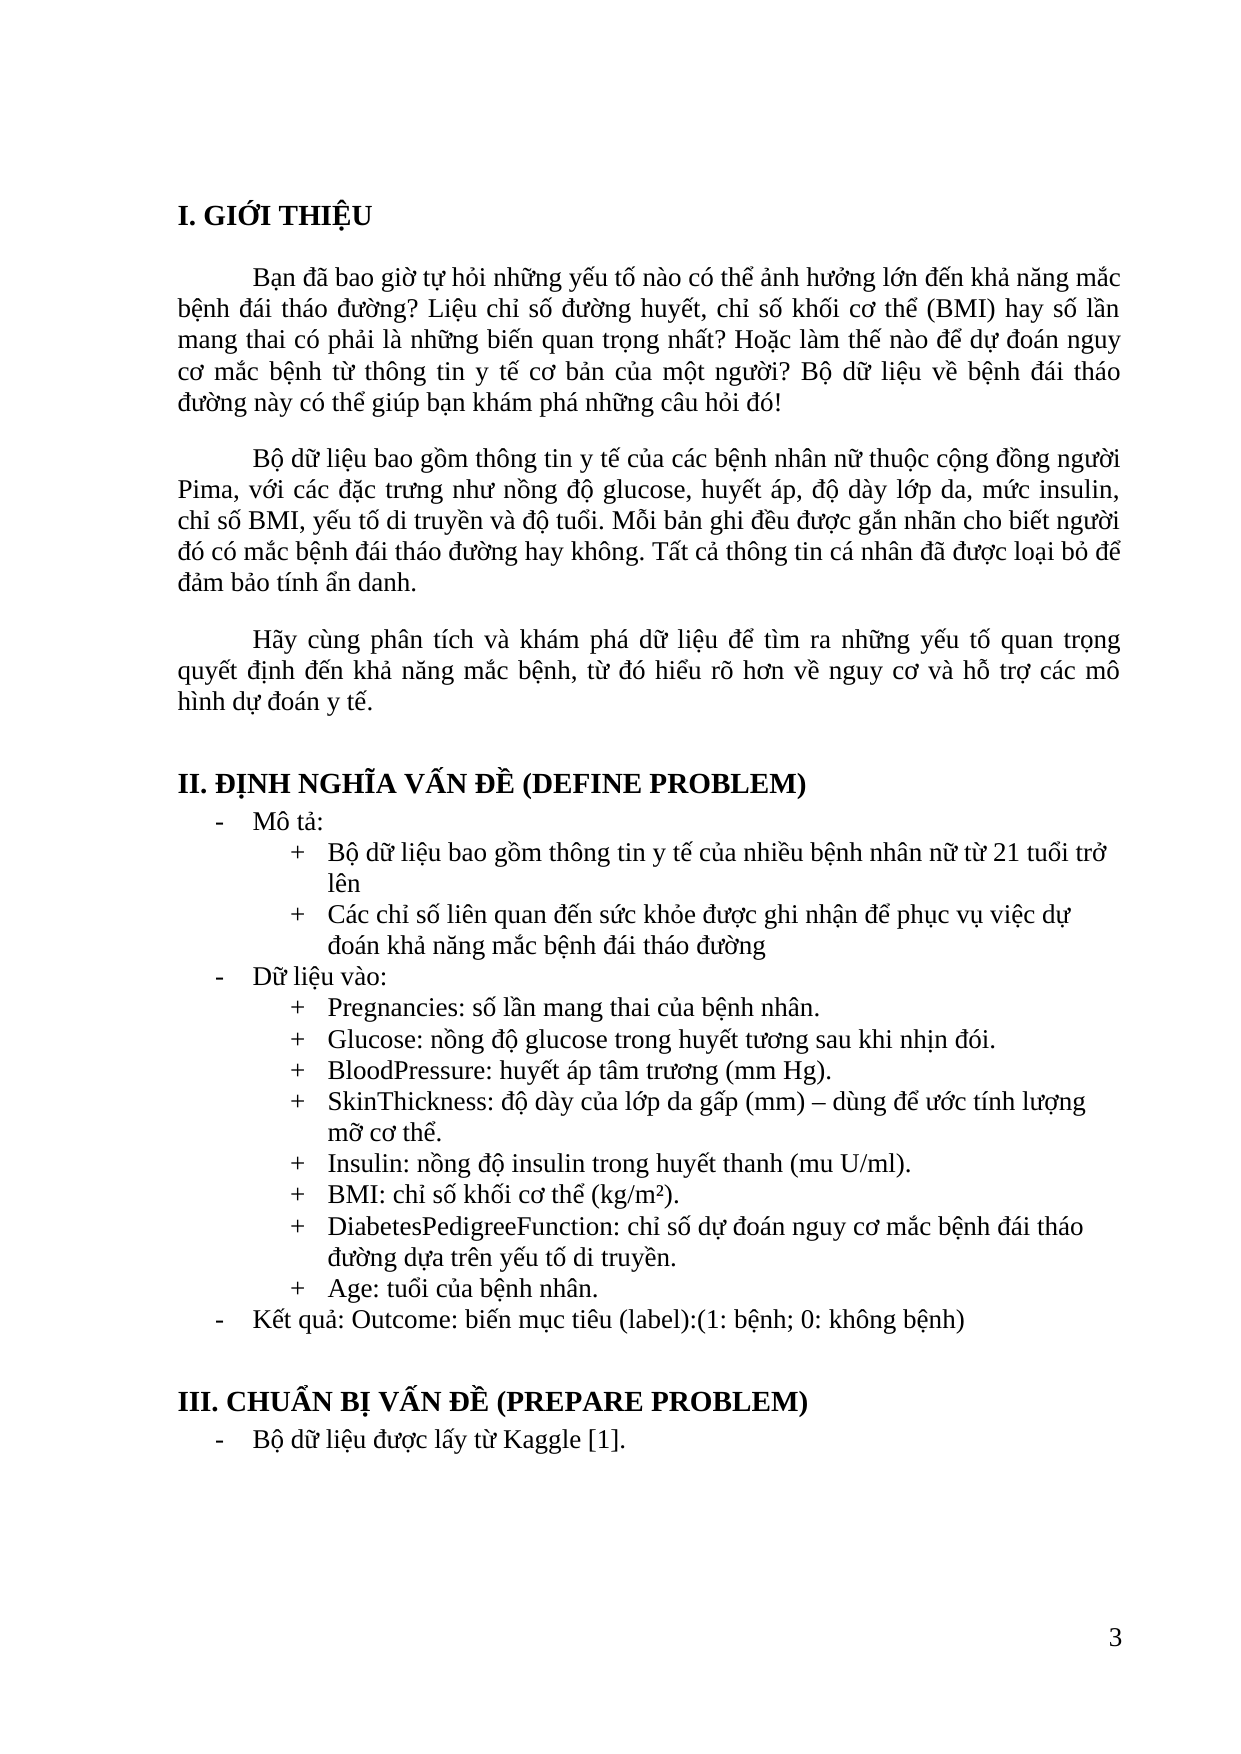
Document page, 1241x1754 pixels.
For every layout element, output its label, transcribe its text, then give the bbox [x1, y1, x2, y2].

list Bộ dữ liệu được lấy từ Kaggle [1]. [215, 1423, 1122, 1454]
list Mô tả: [215, 805, 1122, 836]
list Insulin: nồng độ insulin trong huyết thanh (mu U/ml). [290, 1147, 1122, 1178]
text Bộ dữ liệu bao gồm thông tin y tế của các bệnh nhân nữ thuộc cộng đồng người Pima, với các đặc trưng như nồng độ glucose, huyết áp, độ dày lớp da, mức insulin, chỉ số BMI, yếu tố di truyền và độ tuổi. Mỗi bản ghi đều được gắn nhãn cho biết người đó có mắc bệnh đái tháo đường hay không. Tất cả thông tin cá nhân đã được loại bỏ để đảm bảo tính ẩn danh. [177, 442, 1122, 598]
list Kết quả: Outcome: biến mục tiêu (label):(1: bệnh; 0: không bệnh) [215, 1303, 1122, 1334]
text Hãy cùng phân tích và khám phá dữ liệu để tìm ra những yếu tố quan trọng quyết định đến khả năng mắc bệnh, từ đó hiểu rõ hơn về nguy cơ và hỗ trợ các mô hình dự đoán y tế. [177, 623, 1122, 716]
subtitle III. CHUẨN BỊ VẤN ĐỀ (PREPARE PROBLEM) [177, 1384, 1122, 1418]
subtitle I. GIỚI THIỆU [177, 198, 1122, 231]
list Bộ dữ liệu bao gồm thông tin y tế của nhiều bệnh nhân nữ từ 21 tuổi trở lên [290, 836, 1122, 898]
list SkinThickness: độ dày của lớp da gấp (mm) – dùng để ước tính lượng mỡ cơ thể. [290, 1085, 1122, 1147]
list Dữ liệu vào: [215, 960, 1122, 992]
list Age: tuổi của bệnh nhân. [290, 1272, 1122, 1303]
list BMI: chỉ số khối cơ thể (kg/m²). [290, 1178, 1122, 1209]
subtitle II. ĐỊNH NGHĨA VẤN ĐỀ (DEFINE PROBLEM) [177, 766, 1122, 800]
list DiabetesPedigreeFunction: chỉ số dự đoán nguy cơ mắc bệnh đái tháo đường dựa trên yếu tố di truyền. [290, 1209, 1122, 1272]
list Các chỉ số liên quan đến sức khỏe được ghi nhận để phục vụ việc dự đoán khả năng mắc bệnh đái tháo đường [290, 898, 1122, 960]
list Glucose: nồng độ glucose trong huyết tương sau khi nhịn đói. [290, 1023, 1122, 1054]
list BloodPressure: huyết áp tâm trương (mm Hg). [290, 1054, 1122, 1085]
list Pregnancies: số lần mang thai của bệnh nhân. [290, 992, 1122, 1023]
text Bạn đã bao giờ tự hỏi những yếu tố nào có thể ảnh hưởng lớn đến khả năng mắc bệnh đái tháo đường? Liệu chỉ số đường huyết, chỉ số khối cơ thể (BMI) hay số lần mang thai có phải là những biến quan trọng nhất? Hoặc làm thế nào để dự đoán nguy cơ mắc bệnh từ thông tin y tế cơ bản của một người? Bộ dữ liệu về bệnh đái tháo đường này có thể giúp bạn khám phá những câu hỏi đó! [177, 261, 1122, 417]
